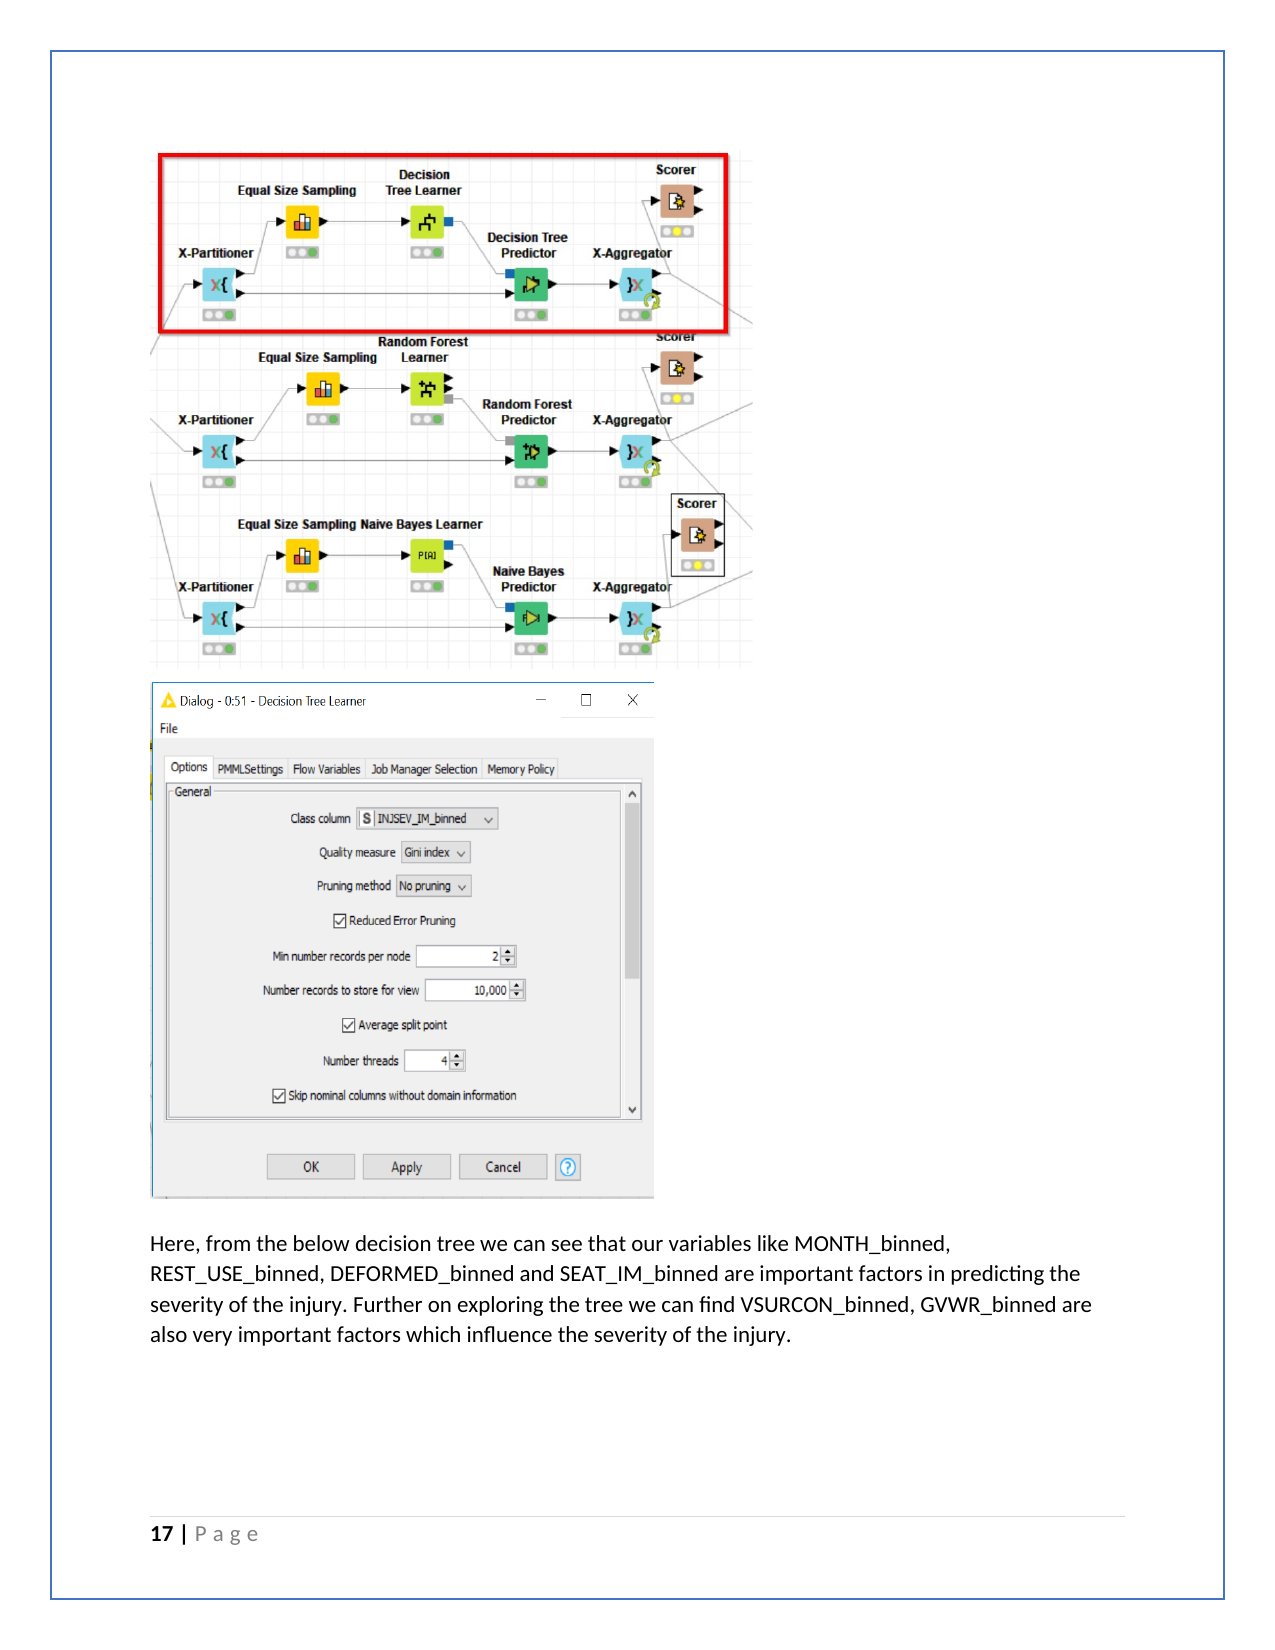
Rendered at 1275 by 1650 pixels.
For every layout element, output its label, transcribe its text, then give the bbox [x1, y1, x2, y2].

picture [150, 150, 753, 669]
picture [150, 682, 654, 1199]
text Here, from the below decision tree we can see that our variables like MONTH_binned, REST_USE_binned, DEFORMED_binned and SEAT_IM_binned are important factors in predicting the severity of the injury. Further on exploring the tree we can find VSURCON_binned, GVWR_binned are also very important factors which influence the severity of the injury. [150, 1229, 1125, 1348]
